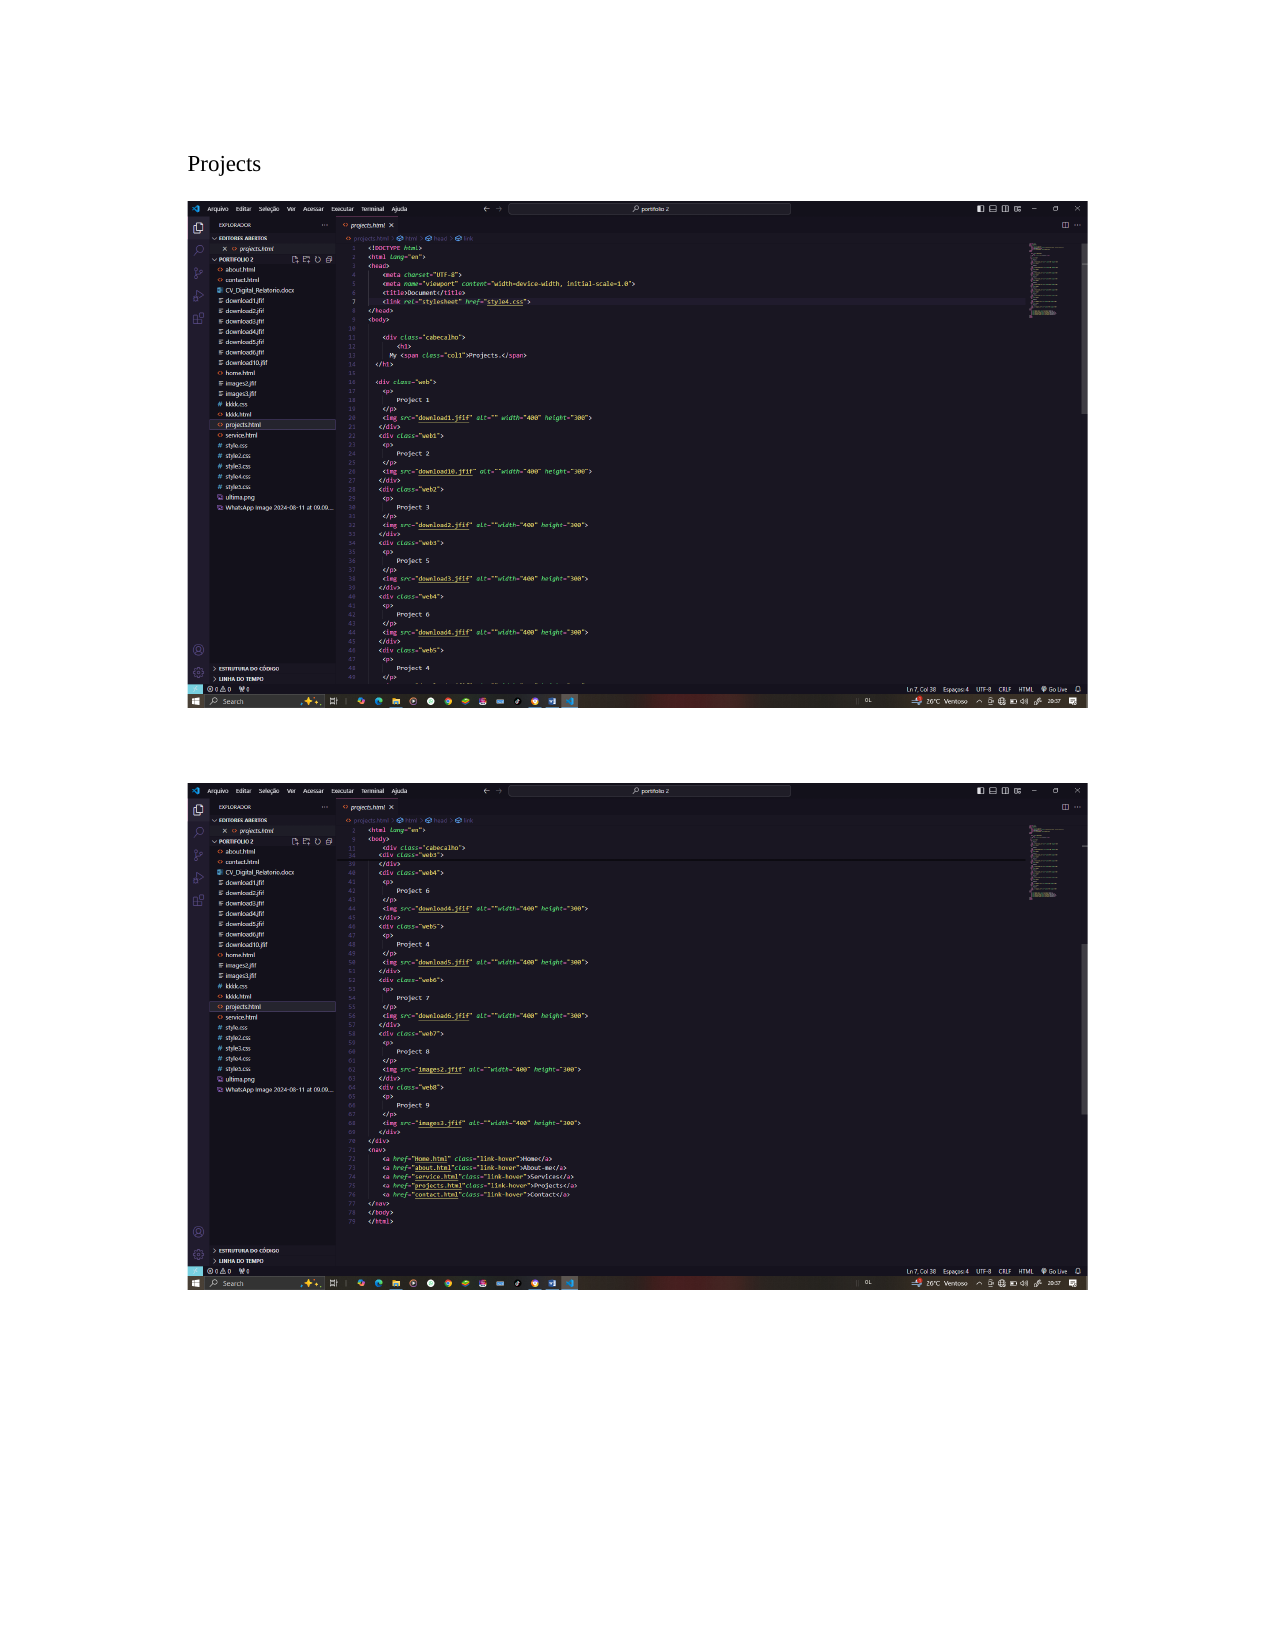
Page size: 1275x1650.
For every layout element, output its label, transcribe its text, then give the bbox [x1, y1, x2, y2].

text Projects [187, 150, 1087, 176]
picture [187, 201, 1088, 708]
picture [187, 783, 1088, 1290]
